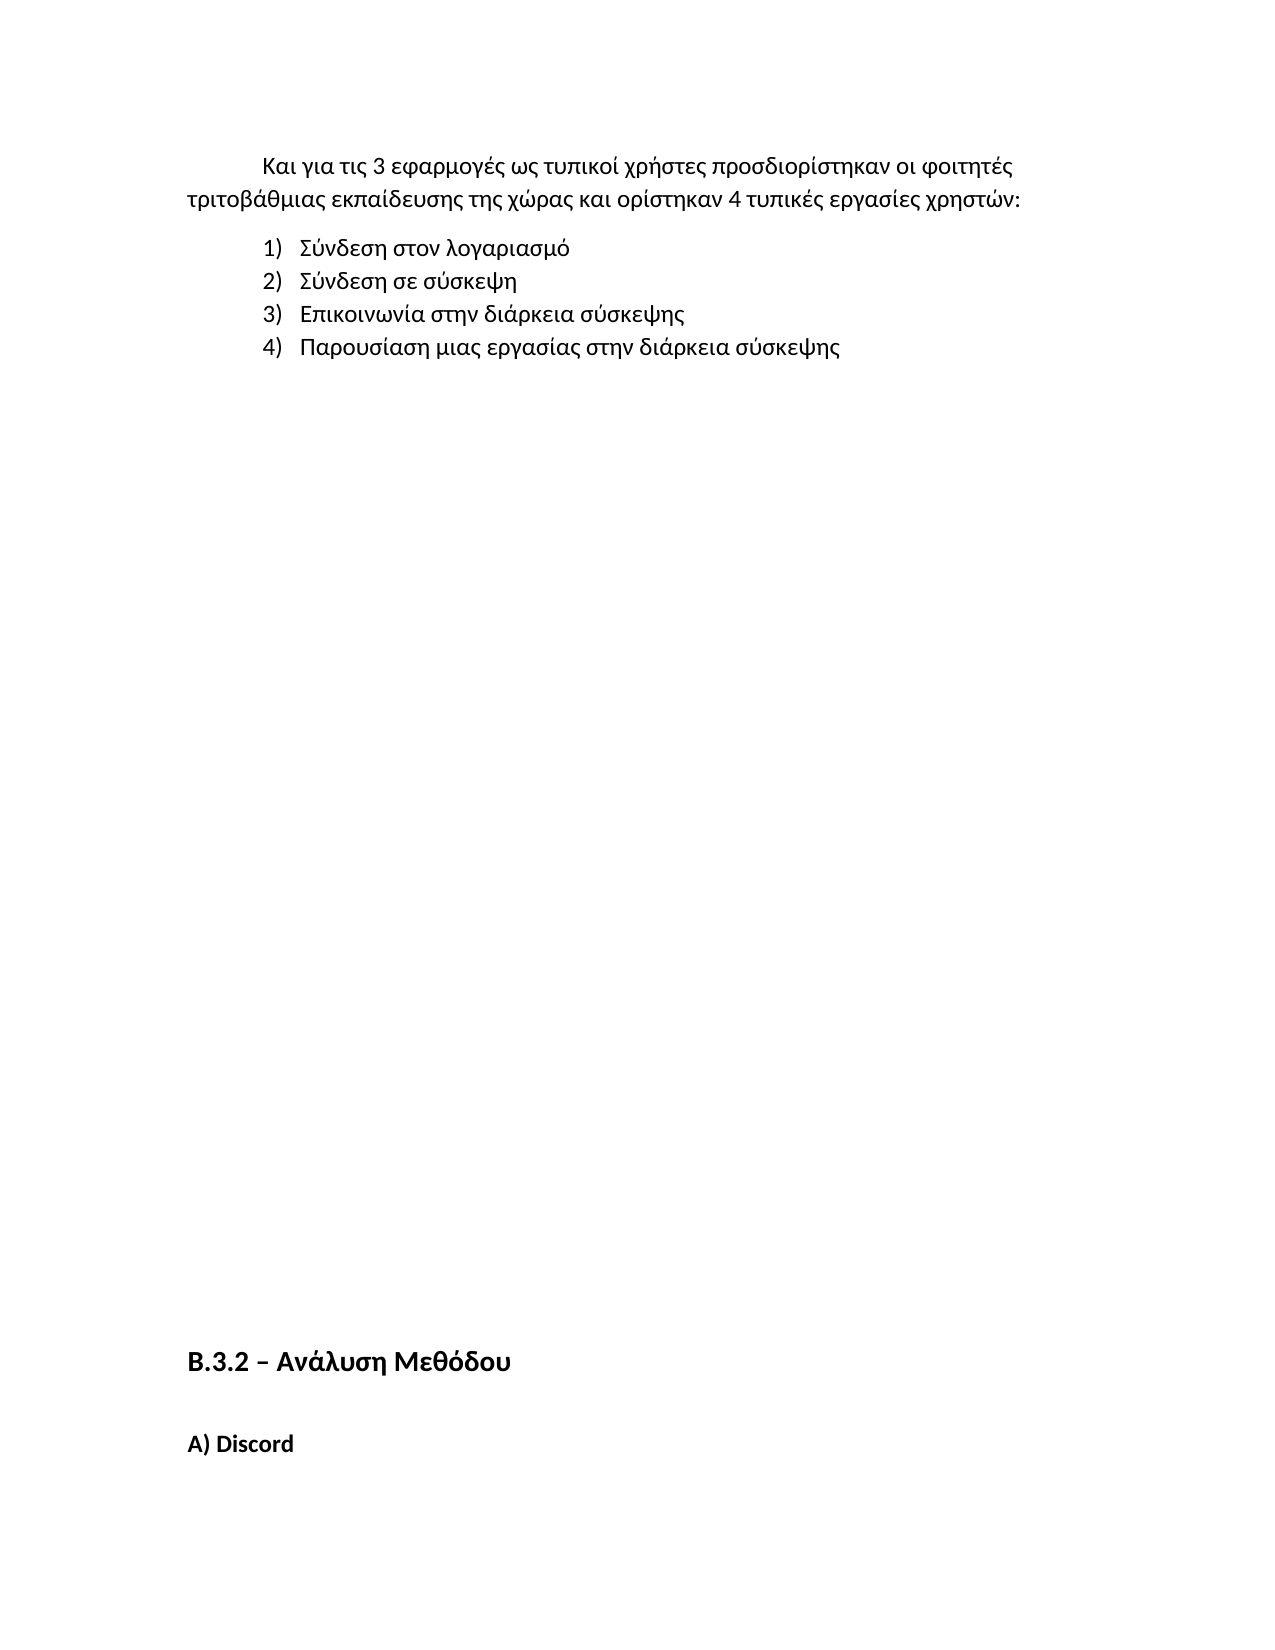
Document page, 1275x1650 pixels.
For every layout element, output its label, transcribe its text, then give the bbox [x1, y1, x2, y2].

text Α) Discord [187, 1428, 1087, 1458]
list Σύνδεση στον λογαριασμό [262, 232, 1087, 263]
list Παρουσίαση μιας εργασίας στην διάρκεια σύσκεψης [262, 331, 1087, 362]
list Σύνδεση σε σύσκεψη [262, 265, 1087, 296]
list Επικοινωνία στην διάρκεια σύσκεψης [262, 298, 1087, 329]
text Και για τις 3 εφαρμογές ως τυπικοί χρήστες προσδιορίστηκαν οι φοιτητές τριτοβάθμιας εκπαίδευσης της χώρας και ορίστηκαν 4 τυπικές εργασίες χρηστών: [187, 150, 1087, 213]
text Β.3.2 – Ανάλυση Μεθόδου [187, 1343, 1087, 1378]
